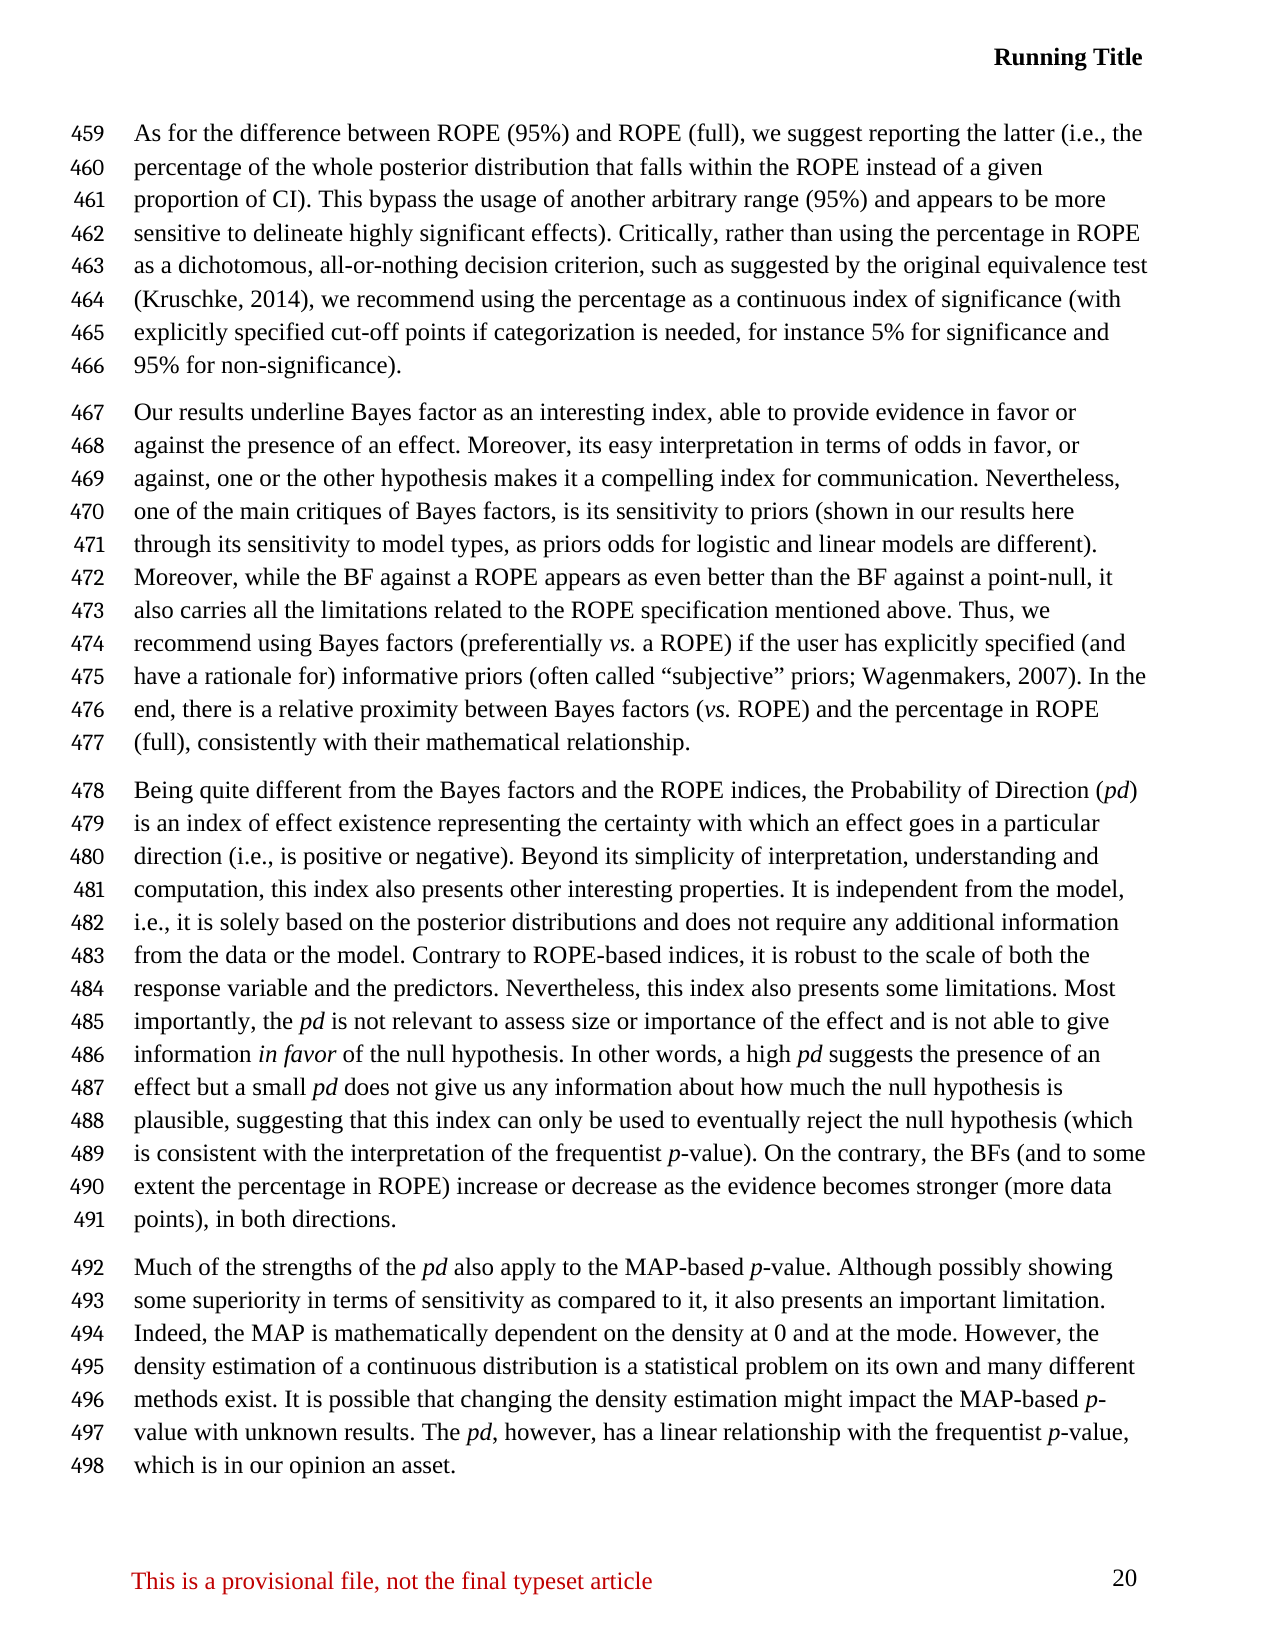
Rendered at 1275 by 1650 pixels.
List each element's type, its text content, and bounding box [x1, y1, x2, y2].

text Much of the strengths of the pd also apply to the MAP-based p-value. Although possibly showing some superiority in terms of sensitivity as compared to it, it also presents an important limitation. Indeed, the MAP is mathematically dependent on the density at 0 and at the mode. However, the density estimation of a continuous distribution is a statistical problem on its own and many different methods exist. It is possible that changing the density estimation might impact the MAP-based p-value with unknown results. The pd, however, has a linear relationship with the frequentist p-value, which is in our opinion an asset. [133, 1252, 1152, 1479]
text As for the difference between ROPE (95%) and ROPE (full), we suggest reporting the latter (i.e., the percentage of the whole posterior distribution that falls within the ROPE instead of a given proportion of CI). This bypass the usage of another arbitrary range (95%) and appears to be more sensitive to delineate highly significant effects). Critically, rather than using the percentage in ROPE as a dichotomous, all-or-nothing decision criterion, such as suggested by the original equivalence test (Kruschke, 2014), we recommend using the percentage as a continuous index of significance (with explicitly specified cut-off points if categorization is needed, for instance 5% for significance and 95% for non-significance). [133, 118, 1152, 378]
text Being quite different from the Bayes factors and the ROPE indices, the Probability of Direction (pd) is an index of effect existence representing the certainty with which an effect goes in a particular direction (i.e., is positive or negative). Beyond its simplicity of interpretation, understanding and computation, this index also presents other interesting properties. It is independent from the model, i.e., it is solely based on the posterior distributions and does not require any additional information from the data or the model. Contrary to ROPE-based indices, it is robust to the scale of both the response variable and the predictors. Nevertheless, this index also presents some limitations. Most importantly, the pd is not relevant to assess size or importance of the effect and is not able to give information in favor of the null hypothesis. In other words, a high pd suggests the presence of an effect but a small pd does not give us any information about how much the null hypothesis is plausible, suggesting that this index can only be used to eventually reject the null hypothesis (which is consistent with the interpretation of the frequentist p-value). On the contrary, the BFs (and to some extent the percentage in ROPE) increase or decrease as the evidence becomes stronger (more data points), in both directions. [133, 775, 1152, 1233]
text Our results underline Bayes factor as an interesting index, able to provide evidence in favor or against the presence of an effect. Moreover, its easy interpretation in terms of odds in favor, or against, one or the other hypothesis makes it a compelling index for communication. Nevertheless, one of the main critiques of Bayes factors, is its sensitivity to priors (shown in our results here through its sensitivity to model types, as priors odds for logistic and linear models are different). Moreover, while the BF against a ROPE appears as even better than the BF against a point-null, it also carries all the limitations related to the ROPE specification mentioned above. Thus, we recommend using Bayes factors (preferentially vs. a ROPE) if the user has explicitly specified (and have a rationale for) informative priors (often called “subjective” priors; Wagenmakers, 2007). In the end, there is a relative proximity between Bayes factors (vs. ROPE) and the percentage in ROPE (full), consistently with their mathematical relationship. [133, 397, 1152, 756]
